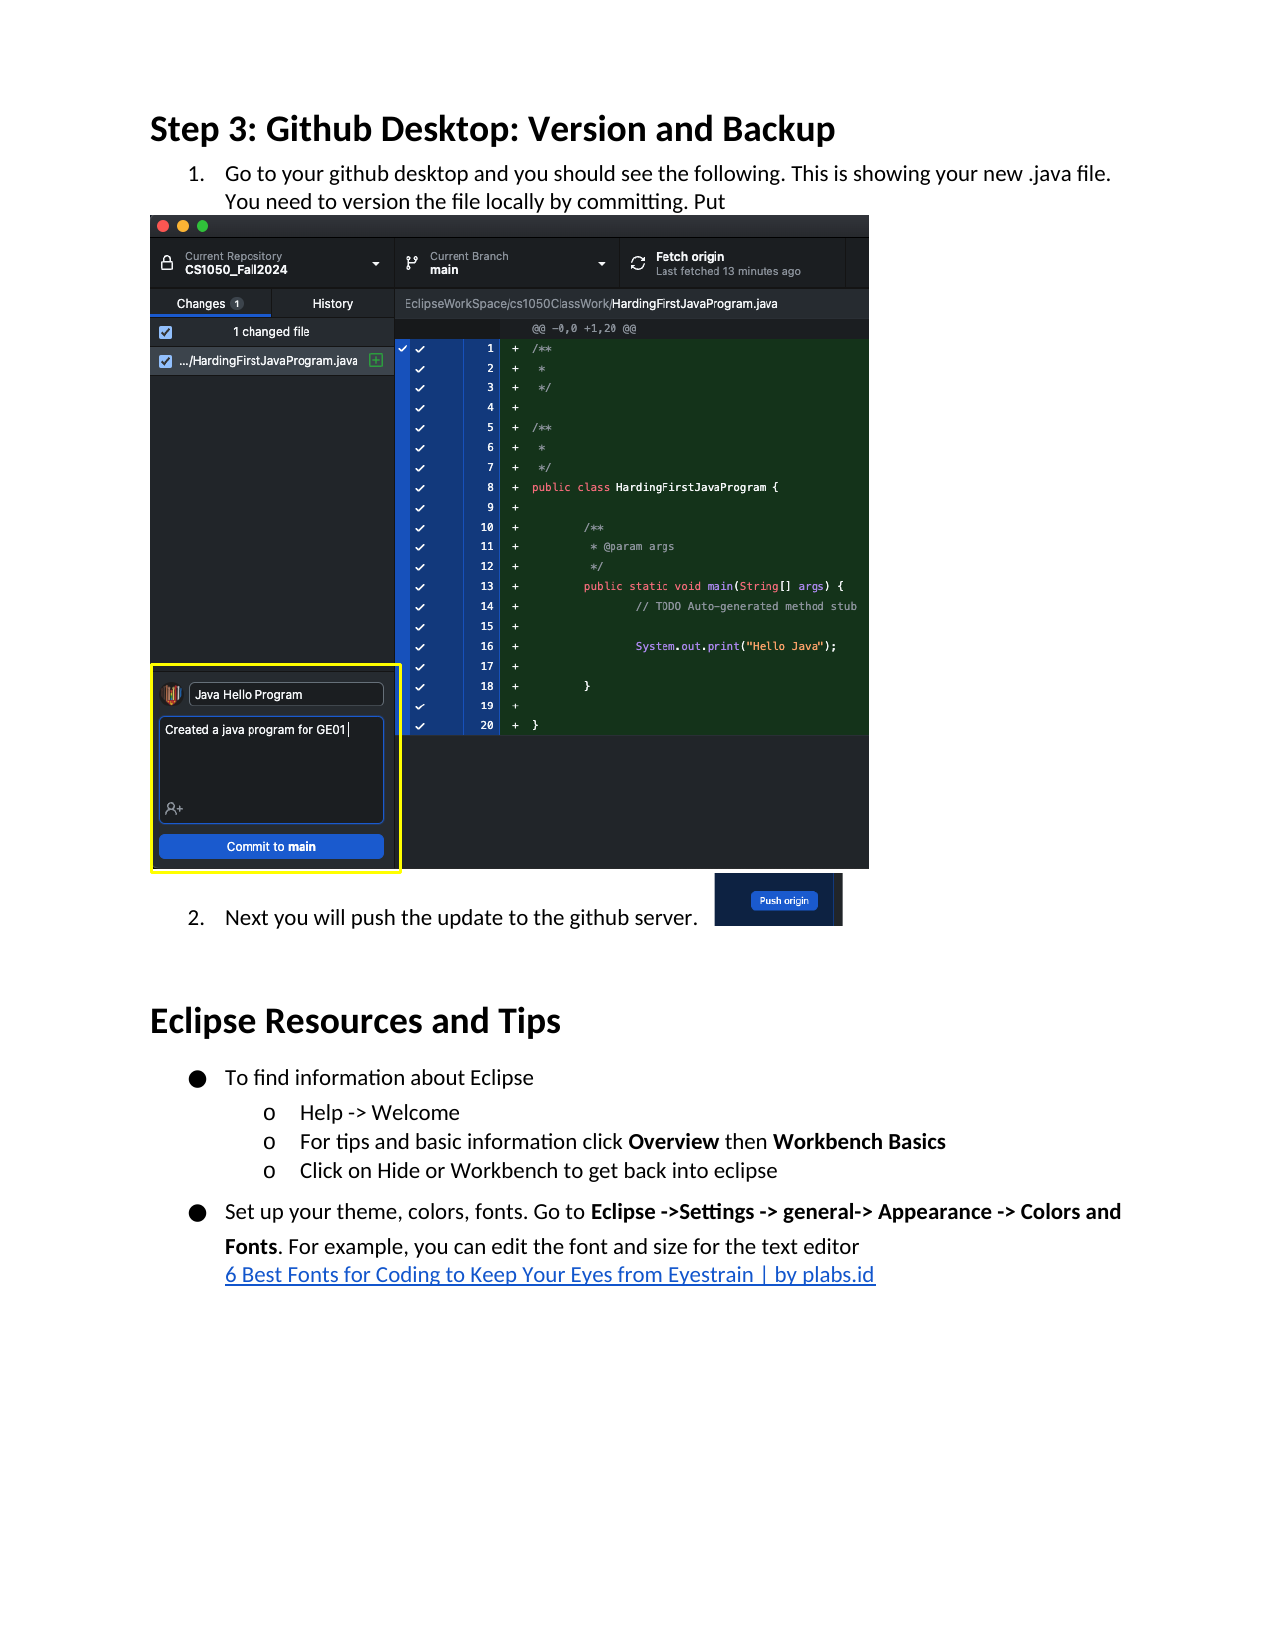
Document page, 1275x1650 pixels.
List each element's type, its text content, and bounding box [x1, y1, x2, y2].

picture [153, 666, 399, 869]
list Go to your github desktop and you should see the following. This is showing your new .java file. You need to version the file locally by committing. Put [187, 159, 1125, 215]
picture [150, 215, 869, 869]
list Help -> Welcome [262, 1098, 1125, 1127]
list Click on Hide or Workbench to get back into eclipse [262, 1156, 1125, 1185]
subtitle Step 3: Github Desktop: Version and Backup [150, 105, 1125, 151]
list For tips and basic information click Overview then Workbench Basics [262, 1127, 1125, 1156]
picture [714, 873, 843, 926]
text 6 Best Fonts for Coding to Keep Your Eyes from Eyestrain | by plabs.id [150, 1260, 1125, 1288]
subtitle Eclipse Resources and Tips [150, 997, 1125, 1043]
list Set up your theme, colors, fonts. Go to Eclipse ->Settings -> general-> Appearance -> Colors and Fonts. For example, you can edit the font and size for the text editor [187, 1185, 1125, 1260]
list To find information about Eclipse [187, 1051, 1125, 1098]
list Next you will push the update to the github server. [187, 874, 1125, 931]
